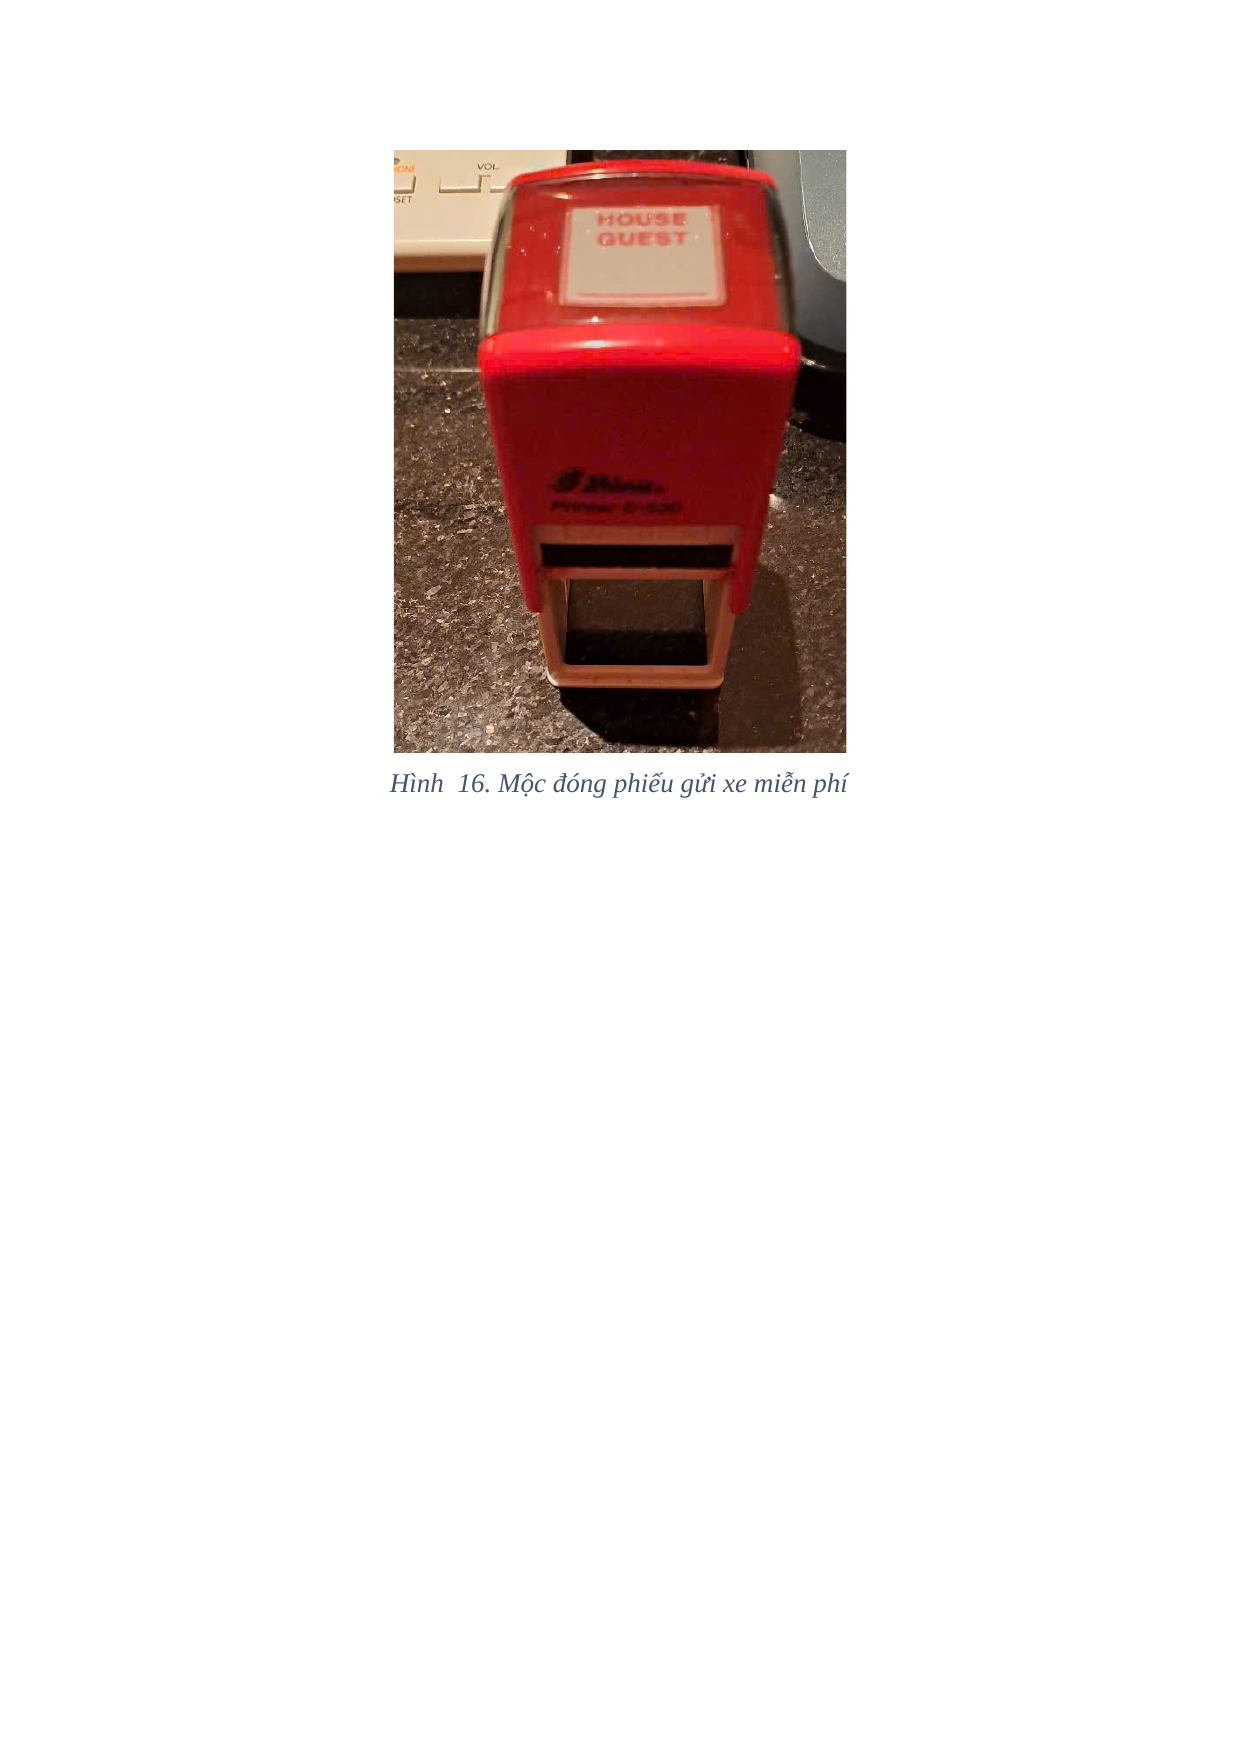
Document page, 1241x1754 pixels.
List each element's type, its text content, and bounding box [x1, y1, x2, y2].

picture [393, 150, 847, 753]
